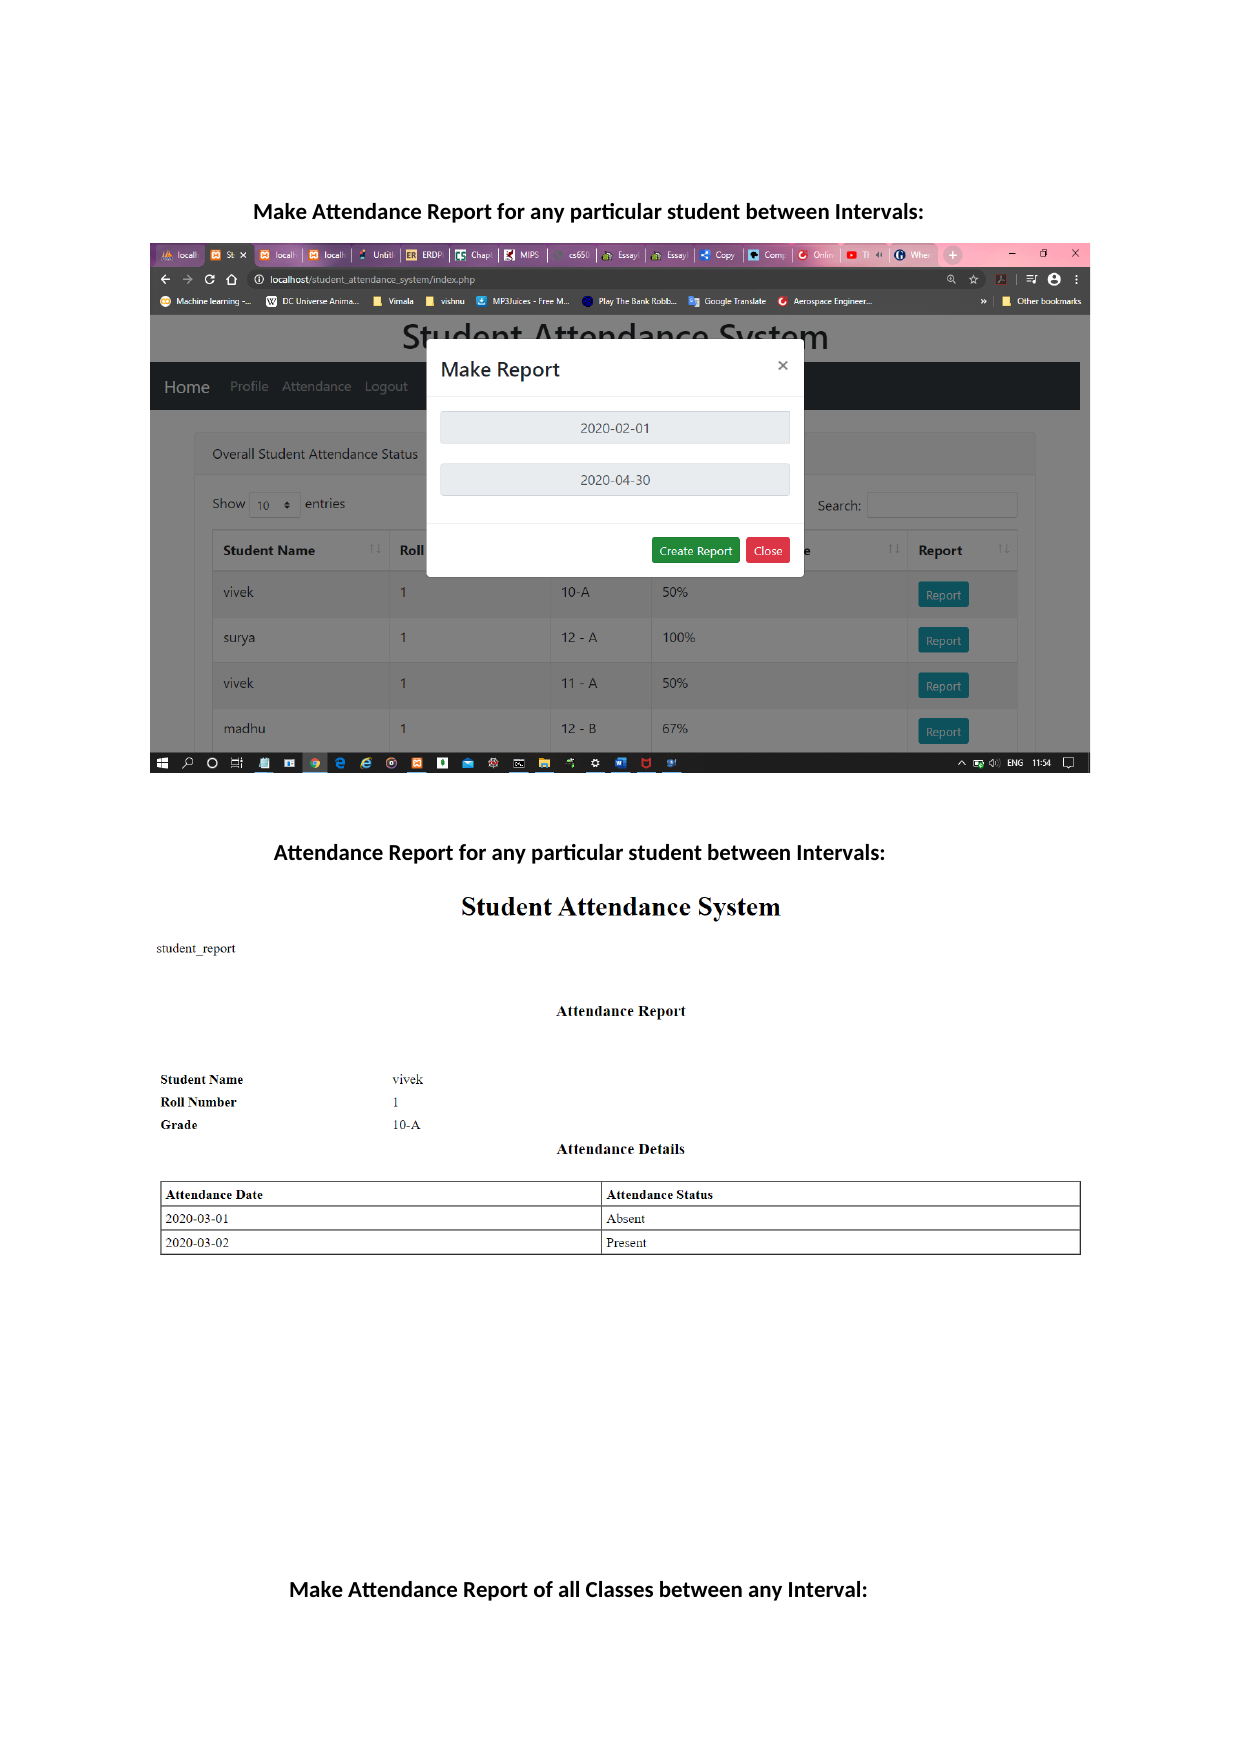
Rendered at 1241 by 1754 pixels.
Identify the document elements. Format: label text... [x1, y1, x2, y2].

text Make Attendance Report of all Classes between any Interval: [150, 1575, 1090, 1603]
picture [150, 243, 1091, 773]
text Attendance Report for any particular student between Intervals: [150, 838, 1090, 866]
picture [150, 885, 1091, 1322]
text Make Attendance Report for any particular student between Intervals: [150, 197, 1090, 225]
